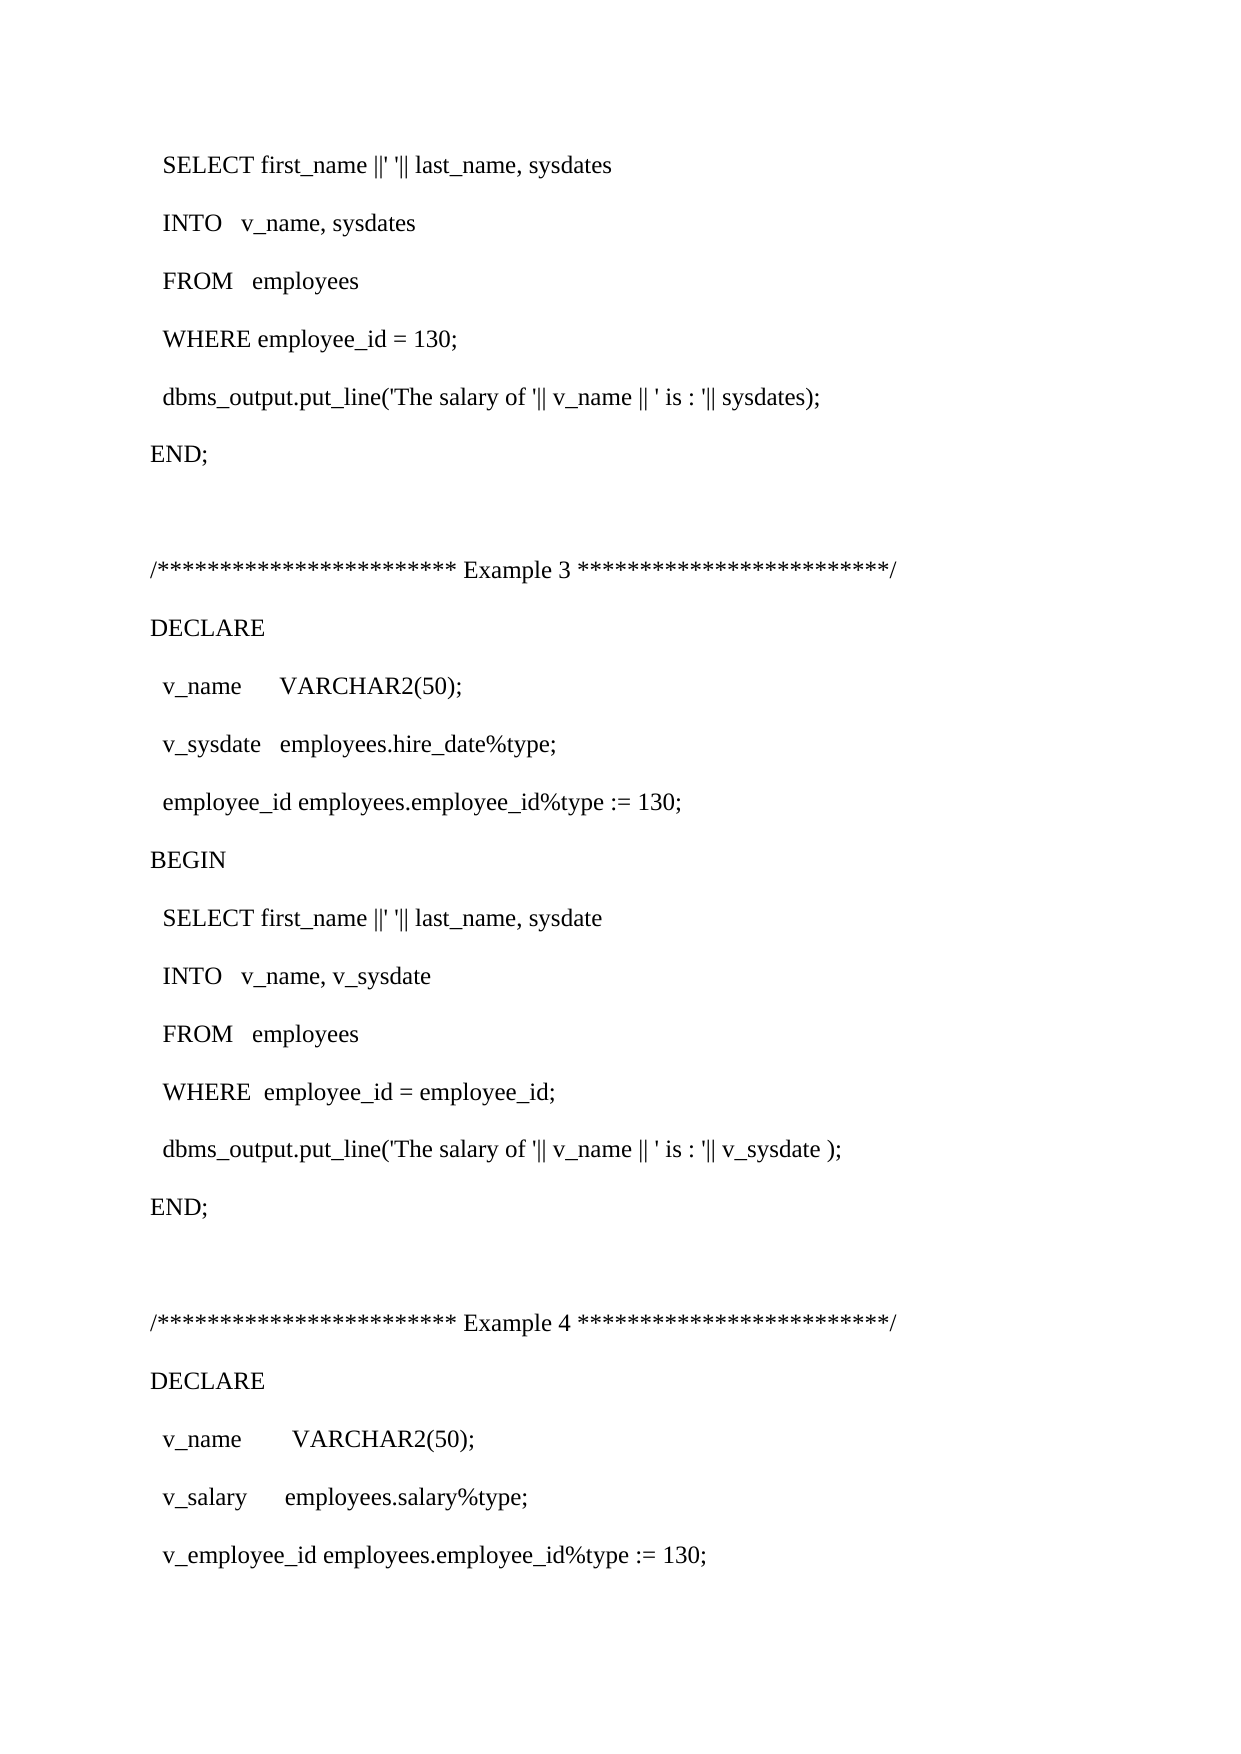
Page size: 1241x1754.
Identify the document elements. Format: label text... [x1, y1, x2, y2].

text SELECT first_name ||' '|| last_name, sysdate [150, 903, 1090, 932]
text FROM employees [150, 266, 1090, 294]
text dbms_output.put_line('The salary of '|| v_name || ' is : '|| v_sysdate ); [150, 1134, 1090, 1163]
text v_employee_id employees.employee_id%type := 130; [150, 1540, 1090, 1569]
text FROM employees [150, 1019, 1090, 1047]
text END; [150, 439, 1090, 468]
text INTO v_name, sysdates [150, 208, 1090, 237]
text employee_id employees.employee_id%type := 130; [150, 787, 1090, 816]
text SELECT first_name ||' '|| last_name, sysdates [150, 150, 1090, 179]
text BEGIN [150, 845, 1090, 874]
text v_name VARCHAR2(50); [150, 671, 1090, 700]
text /************************ Example 4 *************************/ [150, 1308, 1090, 1337]
text WHERE employee_id = employee_id; [150, 1077, 1090, 1105]
text v_sysdate employees.hire_date%type; [150, 729, 1090, 758]
text dbms_output.put_line('The salary of '|| v_name || ' is : '|| sysdates); [150, 382, 1090, 410]
text DECLARE [150, 613, 1090, 642]
text DECLARE [150, 1366, 1090, 1395]
text v_name VARCHAR2(50); [150, 1424, 1090, 1453]
text /************************ Example 3 *************************/ [150, 555, 1090, 584]
text INTO v_name, v_sysdate [150, 961, 1090, 989]
text END; [150, 1192, 1090, 1221]
text v_salary employees.salary%type; [150, 1482, 1090, 1511]
text WHERE employee_id = 130; [150, 324, 1090, 352]
